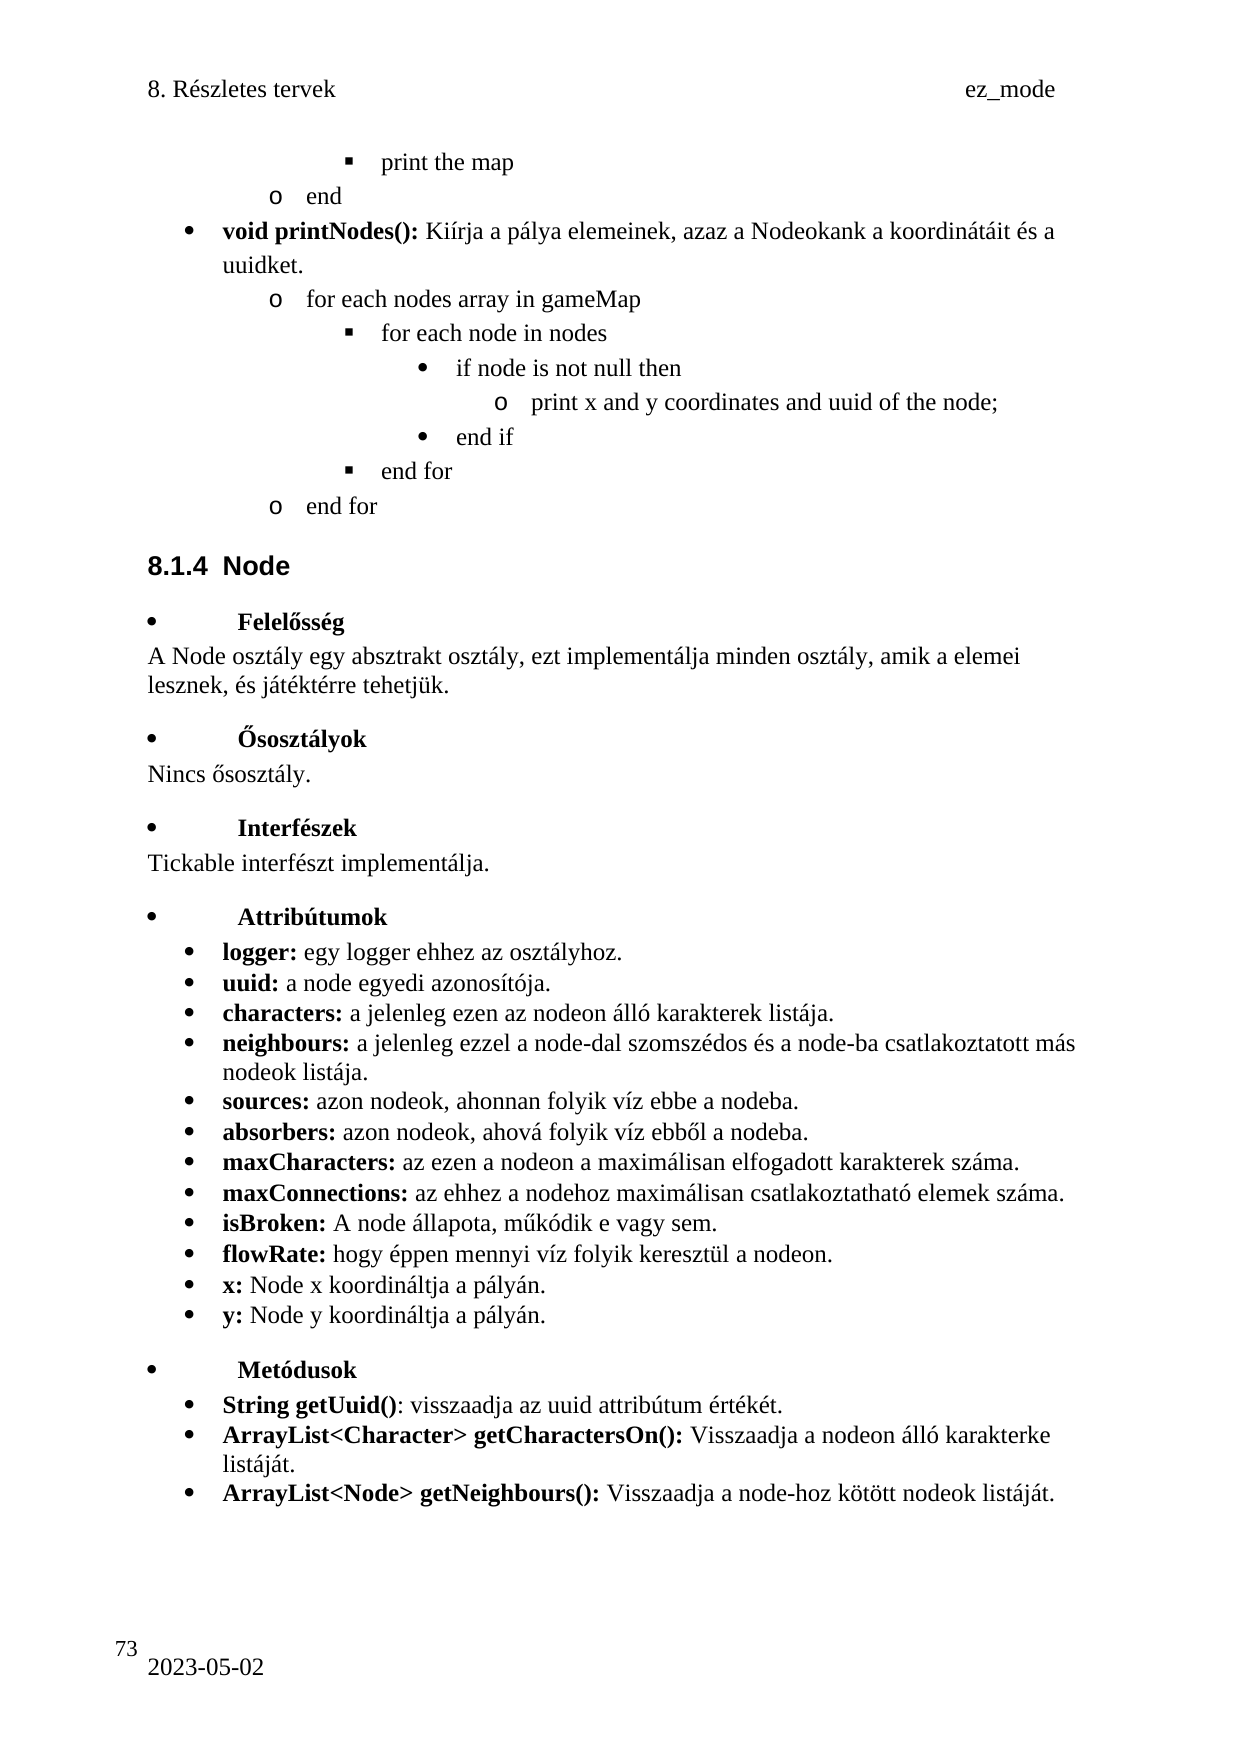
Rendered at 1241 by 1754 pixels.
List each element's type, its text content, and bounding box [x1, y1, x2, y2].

list for each node in nodes [343, 318, 1176, 347]
list uuid: a node egyedi azonosítója. [185, 967, 1176, 997]
text Tickable interfészt implementálja. [147, 848, 1176, 876]
list maxConnections: az ehhez a nodehoz maximálisan csatlakoztatható elemek száma. [185, 1177, 1176, 1207]
list maxCharacters: az ezen a nodeon a maximálisan elfogadott karakterek száma. [185, 1146, 1176, 1177]
text Nincs ősosztály. [147, 759, 1176, 788]
list x: Node x koordináltja a pályán. [185, 1269, 1176, 1299]
list end for [343, 456, 1176, 485]
list print x and y coordinates and uuid of the node; [493, 387, 1176, 418]
text A Node osztály egy absztrakt osztály, ezt implementálja minden osztály, amik a elemei lesznek, és játéktérre tehetjük. [147, 641, 1022, 699]
list end [268, 181, 1176, 212]
subtitle Metódusok [147, 1355, 1176, 1384]
list logger: egy logger ehhez az osztályhoz. [185, 936, 1176, 967]
list for each nodes array in gameMap [268, 284, 1176, 315]
list ArrayList<Character> getCharactersOn(): Visszaadja a nodeon álló karakterke listáját. [185, 1420, 1051, 1477]
list sources: azon nodeok, ahonnan folyik víz ebbe a nodeba. [185, 1085, 1176, 1116]
list absorbers: azon nodeok, ahová folyik víz ebből a nodeba. [185, 1116, 1176, 1146]
list end for [268, 491, 1176, 522]
list ArrayList<Node> getNeighbours(): Visszaadja a node-hoz kötött nodeok listáját. [185, 1478, 1176, 1506]
list isBroken: A node állapota, műkódik e vagy sem. [185, 1207, 1176, 1238]
subtitle Node [147, 550, 1176, 582]
subtitle Attribútumok [147, 902, 1176, 930]
list void printNodes(): Kiírja a pálya elemeinek, azaz a Nodeokank a koordinátáit és a uuidket. [185, 216, 1055, 279]
list print the map [343, 147, 1176, 176]
list neighbours: a jelenleg ezzel a node-dal szomszédos és a node-ba csatlakoztatott más nodeok listája. [185, 1028, 1076, 1085]
subtitle Interfészek [147, 813, 1176, 842]
list y: Node y koordináltja a pályán. [185, 1299, 1176, 1330]
list characters: a jelenleg ezen az nodeon álló karakterek listája. [185, 997, 1176, 1028]
list String getUuid(): visszaadja az uuid attribútum értékét. [185, 1389, 1176, 1420]
subtitle Ősosztályok [147, 724, 1176, 753]
list if node is not null then [418, 353, 1176, 382]
list flowRate: hogy éppen mennyi víz folyik keresztül a nodeon. [185, 1238, 1176, 1269]
list end if [418, 422, 1176, 451]
subtitle Felelősség [147, 607, 1176, 635]
